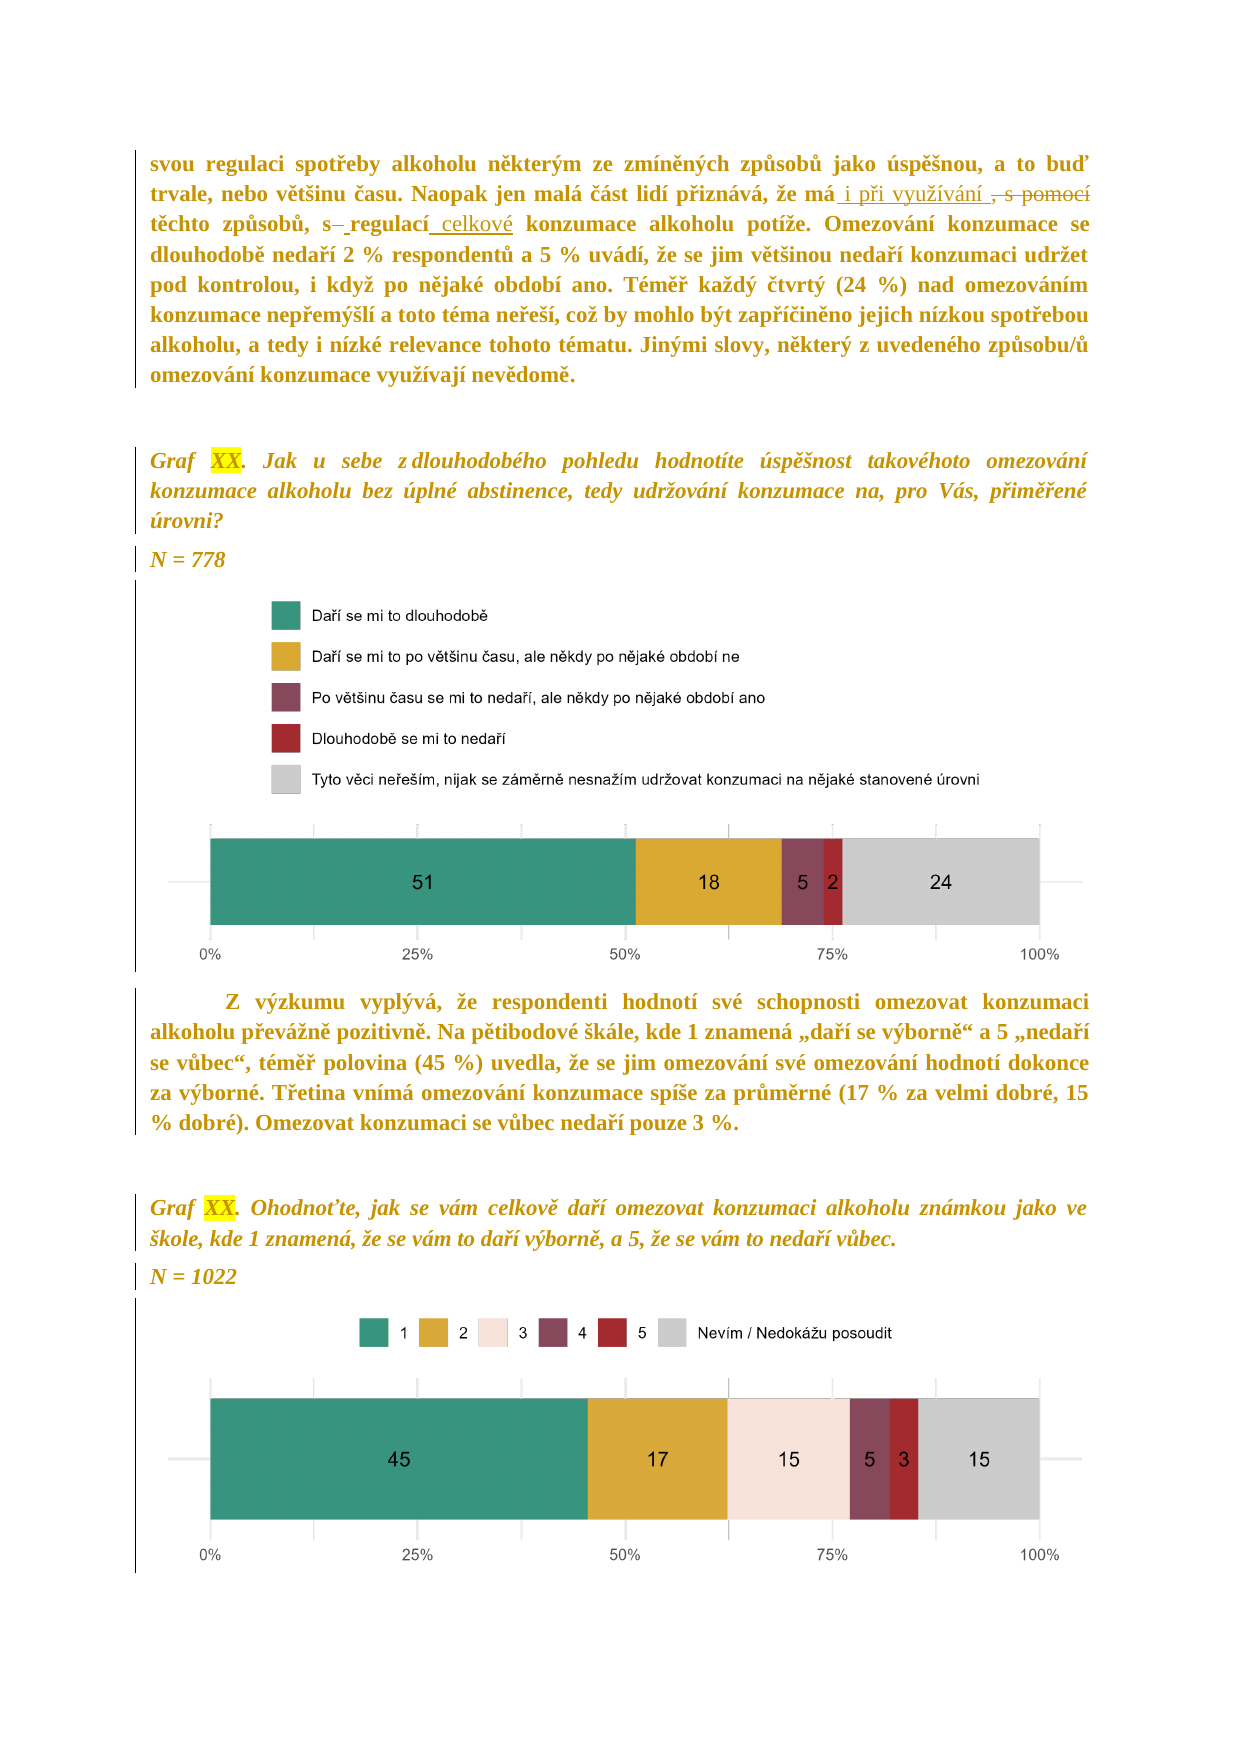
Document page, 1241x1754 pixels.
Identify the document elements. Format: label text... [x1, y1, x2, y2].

subtitle Graf XX. Ohodnoťte, jak se vám celkově daří omezovat konzumaci alkoholu známkou jako ve škole, kde 1 znamená, že se vám to daří výborně, a 5, že se vám to nedaří vůbec. [150, 1194, 1090, 1251]
picture [150, 580, 1091, 972]
text Z výzkumu vyplývá, že respondenti hodnotí své schopnosti omezovat konzumaci alkoholu převážně pozitivně. Na pětibodové škále, kde 1 znamená „daří se výborně“ a 5 „nedaří se vůbec“, téměř polovina (45 %) uvedla, že se jim omezování své omezování hodnotí dokonce za výborné. Třetina vnímá omezování konzumace spíše za průměrné (17 % za velmi dobré, 15 % dobré). Omezovat konzumaci se vůbec nedaří pouze 3 %. [150, 988, 1090, 1135]
subtitle Graf XX. Jak u sebe z dlouhodobého pohledu hodnotíte úspěšnost takovéhoto omezování konzumace alkoholu bez úplné abstinence, tedy udržování konzumace na, pro Vás, přiměřené úrovni? [150, 447, 1090, 534]
subtitle N = 1022 [150, 1263, 1090, 1289]
subtitle N = 778 [150, 546, 1090, 572]
picture [150, 1297, 1091, 1573]
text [150, 150, 1090, 388]
